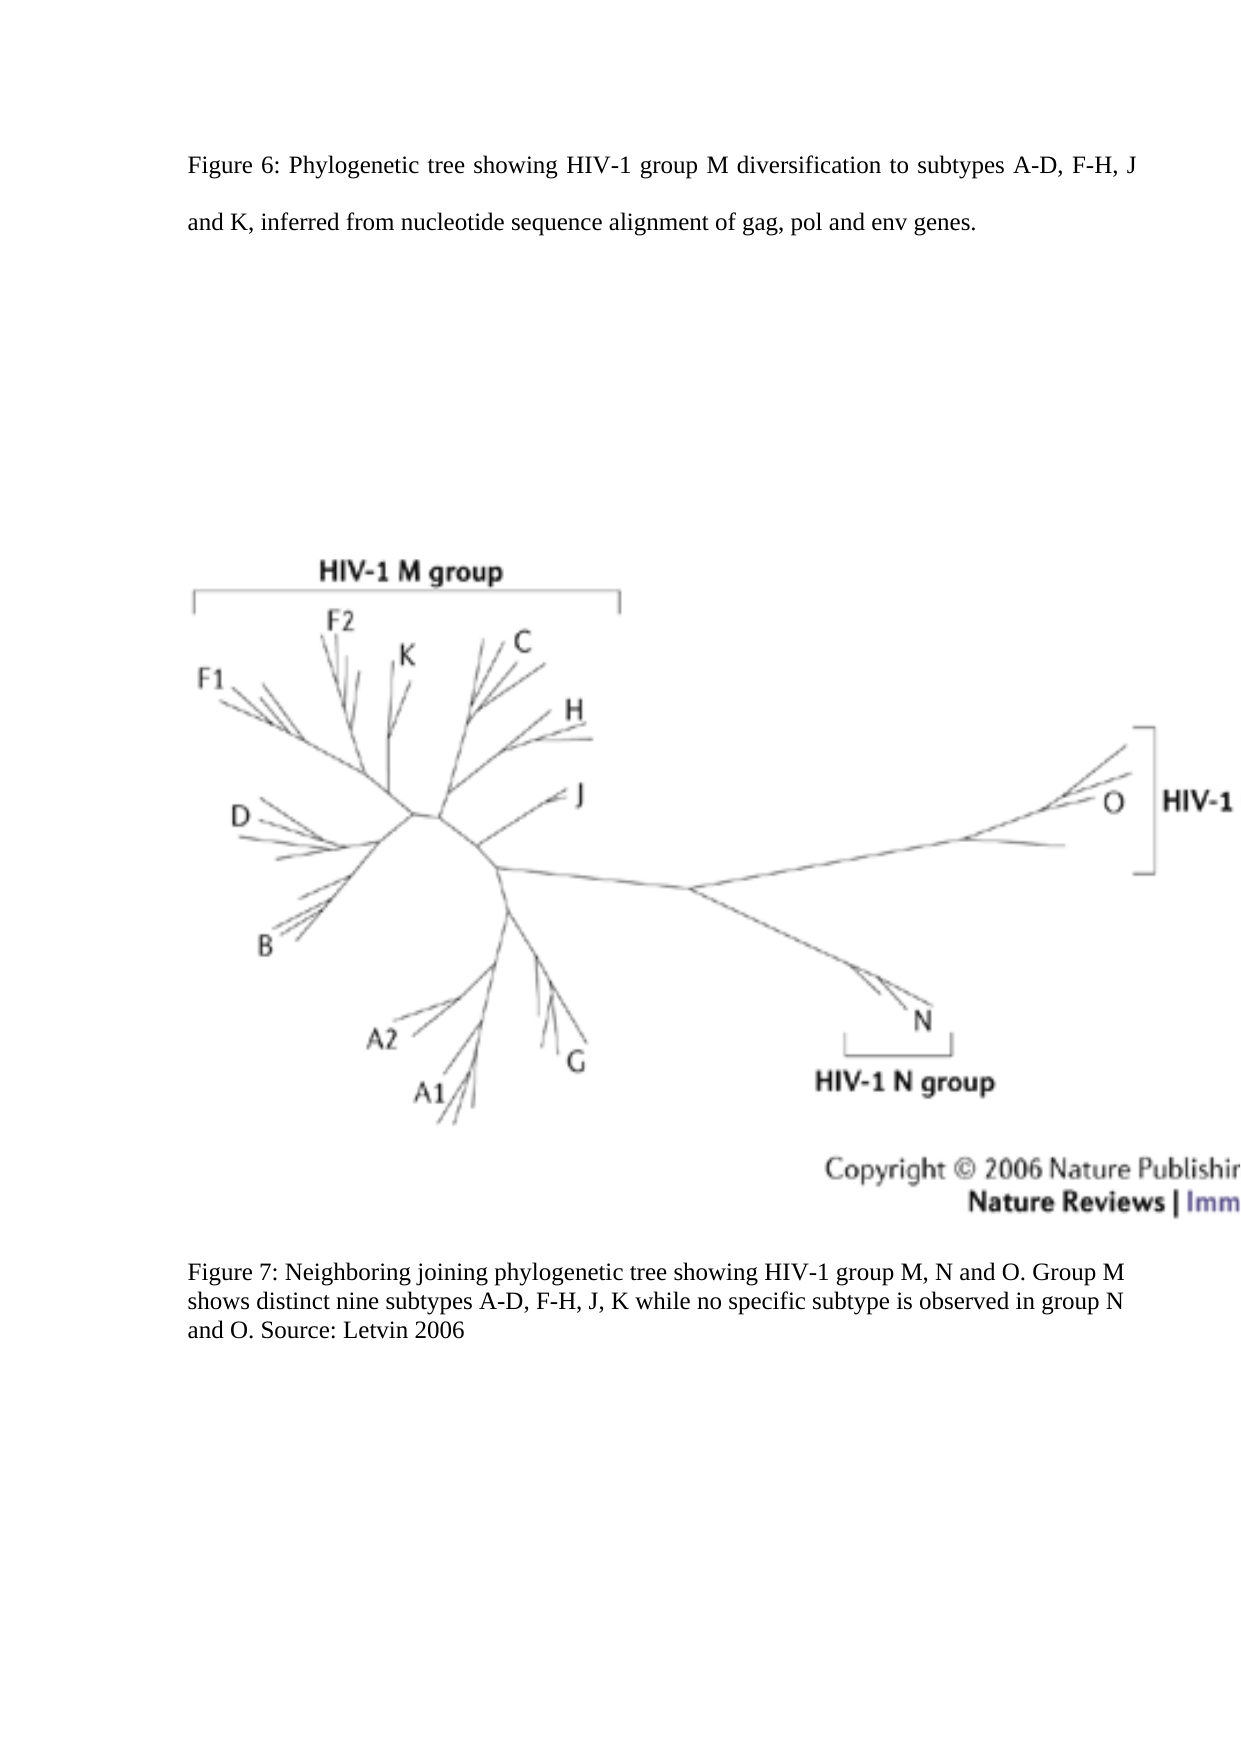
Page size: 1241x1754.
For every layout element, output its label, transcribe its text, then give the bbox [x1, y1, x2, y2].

text Figure 7: Neighboring joining phylogenetic tree showing HIV-1 group M, N and O. Group M shows distinct nine subtypes A-D, F-H, J, K while no specific subtype is observed in group N and O. Source: Letvin 2006 [187, 1257, 1138, 1344]
picture [187, 553, 1241, 1229]
text Figure 6: Phylogenetic tree showing HIV-1 group M diversification to subtypes A-D, F-H, J and K, inferred from nucleotide sequence alignment of gag, pol and env genes. [187, 150, 1138, 236]
